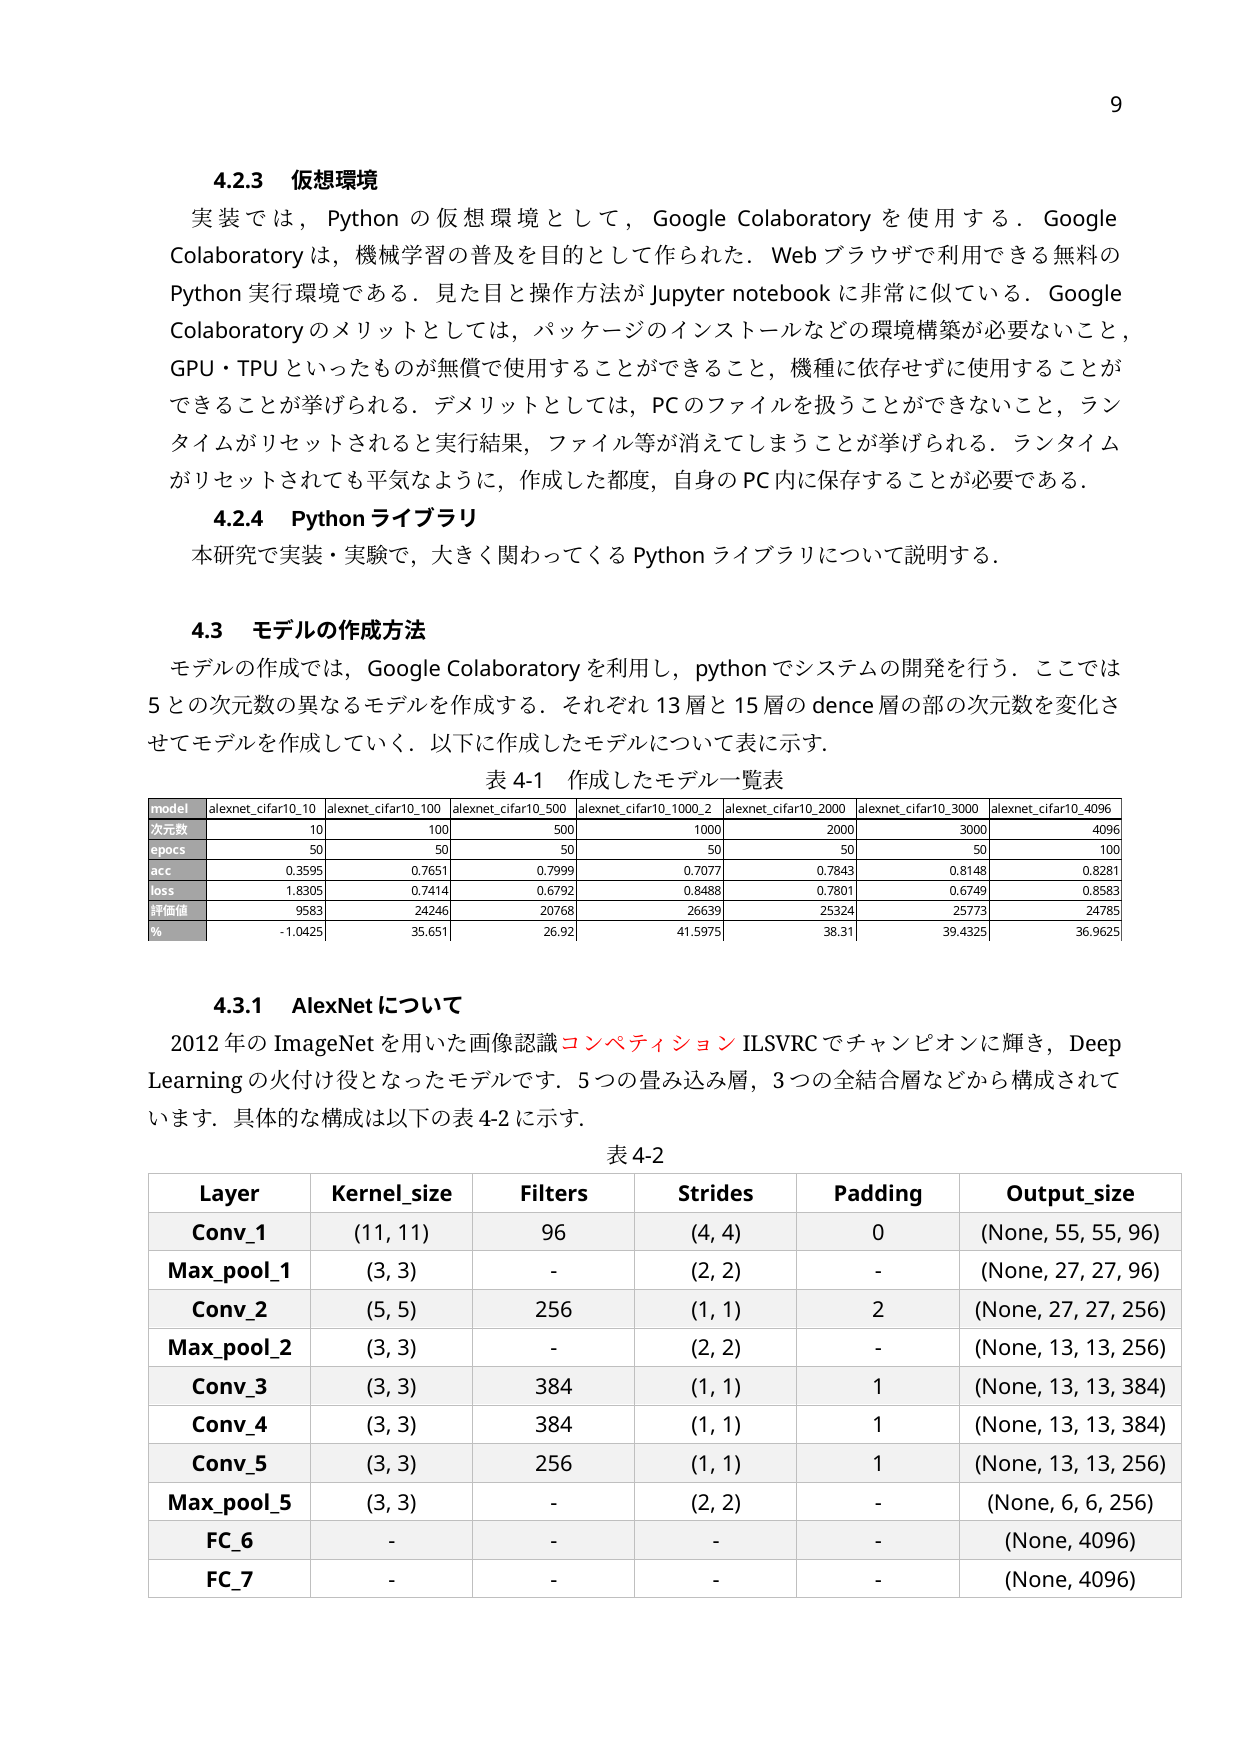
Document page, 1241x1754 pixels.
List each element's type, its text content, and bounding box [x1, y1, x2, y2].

table_cell - [797, 1521, 959, 1559]
table_cell - [635, 1560, 796, 1597]
table_cell - [473, 1521, 634, 1559]
table_cell (None, 4096) [960, 1560, 1181, 1597]
text 表 4-1 作成したモデル一覧表 [148, 761, 1122, 798]
table_cell (1, 1) [635, 1406, 796, 1443]
table_cell (None, 6, 6, 256) [960, 1483, 1181, 1520]
table_cell (5, 5) [311, 1290, 472, 1327]
table_cell - [635, 1521, 796, 1559]
table_cell (2, 2) [635, 1329, 796, 1366]
table_cell 1 [797, 1367, 959, 1404]
table_cell 384 [473, 1367, 634, 1404]
table_cell (11, 11) [311, 1213, 472, 1250]
table_cell Max_pool_1 [149, 1251, 310, 1289]
table_cell (3, 3) [311, 1483, 472, 1520]
table_cell Conv_1 [149, 1213, 310, 1250]
table_cell Max_pool_2 [149, 1329, 310, 1366]
table_cell (2, 2) [635, 1251, 796, 1289]
table_cell FC_7 [149, 1560, 310, 1597]
table_header Output_size [960, 1174, 1181, 1212]
table_cell (None, 13, 13, 256) [960, 1444, 1181, 1482]
table_cell 96 [473, 1213, 634, 1250]
table_header Layer [149, 1174, 310, 1212]
table_cell (None, 55, 55, 96) [960, 1213, 1181, 1250]
table_cell 1 [797, 1444, 959, 1482]
table_cell - [797, 1483, 959, 1520]
table_cell - [797, 1251, 959, 1289]
text 表4-2 [148, 1136, 1122, 1173]
table_cell Conv_5 [149, 1444, 310, 1482]
text 2012年のImageNetを用いた画像認識コンペティションILSVRCでチャンピオンに輝き，Deep Learningの火付け役となったモデルです．5つの畳み込み層，3つの全結合層などから構成されています．具体的な構成は以下の表4-2に示す． [148, 1023, 1122, 1136]
table_cell Max_pool_5 [149, 1483, 310, 1520]
table_cell 2 [797, 1290, 959, 1327]
table_cell (None, 13, 13, 384) [960, 1367, 1181, 1404]
table_cell Conv_4 [149, 1406, 310, 1443]
subtitle Pythonライブラリ [169, 498, 1100, 536]
table_cell - [311, 1560, 472, 1597]
table_cell Conv_3 [149, 1367, 310, 1404]
table_cell 0 [797, 1213, 959, 1250]
table_cell (3, 3) [311, 1444, 472, 1482]
table_cell (None, 4096) [960, 1521, 1181, 1559]
table_cell (3, 3) [311, 1367, 472, 1404]
table_cell (1, 1) [635, 1367, 796, 1404]
table_cell (4, 4) [635, 1213, 796, 1250]
subtitle モデルの作成方法 [191, 611, 1122, 648]
text モデルの作成では，Google Colaboratoryを利用し，pythonでシステムの開発を行う．ここでは5との次元数の異なるモデルを作成する．それぞれ13層と15層のdence層の部の次元数を変化させてモデルを作成していく．以下に作成したモデルについて表に示す． [148, 648, 1122, 761]
table_header Strides [635, 1174, 796, 1212]
table_cell - [797, 1560, 959, 1597]
table_cell (None, 27, 27, 96) [960, 1251, 1181, 1289]
table_cell 1 [797, 1406, 959, 1443]
table_cell (2, 2) [635, 1483, 796, 1520]
table_cell FC_6 [149, 1521, 310, 1559]
subtitle AlexNetについて [169, 986, 1100, 1023]
table_cell 384 [473, 1406, 634, 1443]
table_cell - [311, 1521, 472, 1559]
table_cell (1, 1) [635, 1290, 796, 1327]
table_cell 256 [473, 1444, 634, 1482]
table_cell (1, 1) [635, 1444, 796, 1482]
subtitle 仮想環境 [169, 161, 1100, 198]
table_cell (None, 27, 27, 256) [960, 1290, 1181, 1327]
table_cell - [473, 1560, 634, 1597]
table_header Kernel_size [311, 1174, 472, 1212]
table_header Padding [797, 1174, 959, 1212]
table_cell (3, 3) [311, 1251, 472, 1289]
table_cell 256 [473, 1290, 634, 1327]
table_cell - [797, 1329, 959, 1366]
table_cell - [473, 1329, 634, 1366]
table_cell (None, 13, 13, 384) [960, 1406, 1181, 1443]
table_cell (3, 3) [311, 1329, 472, 1366]
table_cell - [473, 1251, 634, 1289]
table_header Filters [473, 1174, 634, 1212]
table_cell Conv_2 [149, 1290, 310, 1327]
text 実装では，Pythonの仮想環境として，Google Colaboratoryを使用する．Google Colaboratoryは，機械学習の普及を目的として作られた．Webブラウザで利用できる無料のPython実行環境である．見た目と操作方法がJupyter notebookに非常に似ている．Google Colaboratoryのメリットとしては，パッケージのインストールなどの環境構築が必要ないこと，GPU・TPUといったものが無償で使用することができること，機種に依存せずに使用することができることが挙げられる．デメリットとしては，PCのファイルを扱うことができないこと，ランタイムがリセットされると実行結果，ファイル等が消えてしまうことが挙げられる．ランタイムがリセットされても平気なように，作成した都度，自身のPC内に保存することが必要である． [169, 198, 1122, 498]
table_cell (3, 3) [311, 1406, 472, 1443]
table_cell (None, 13, 13, 256) [960, 1329, 1181, 1366]
table_cell - [473, 1483, 634, 1520]
text 本研究で実装・実験で，大きく関わってくるPythonライブラリについて説明する． [169, 536, 1122, 573]
